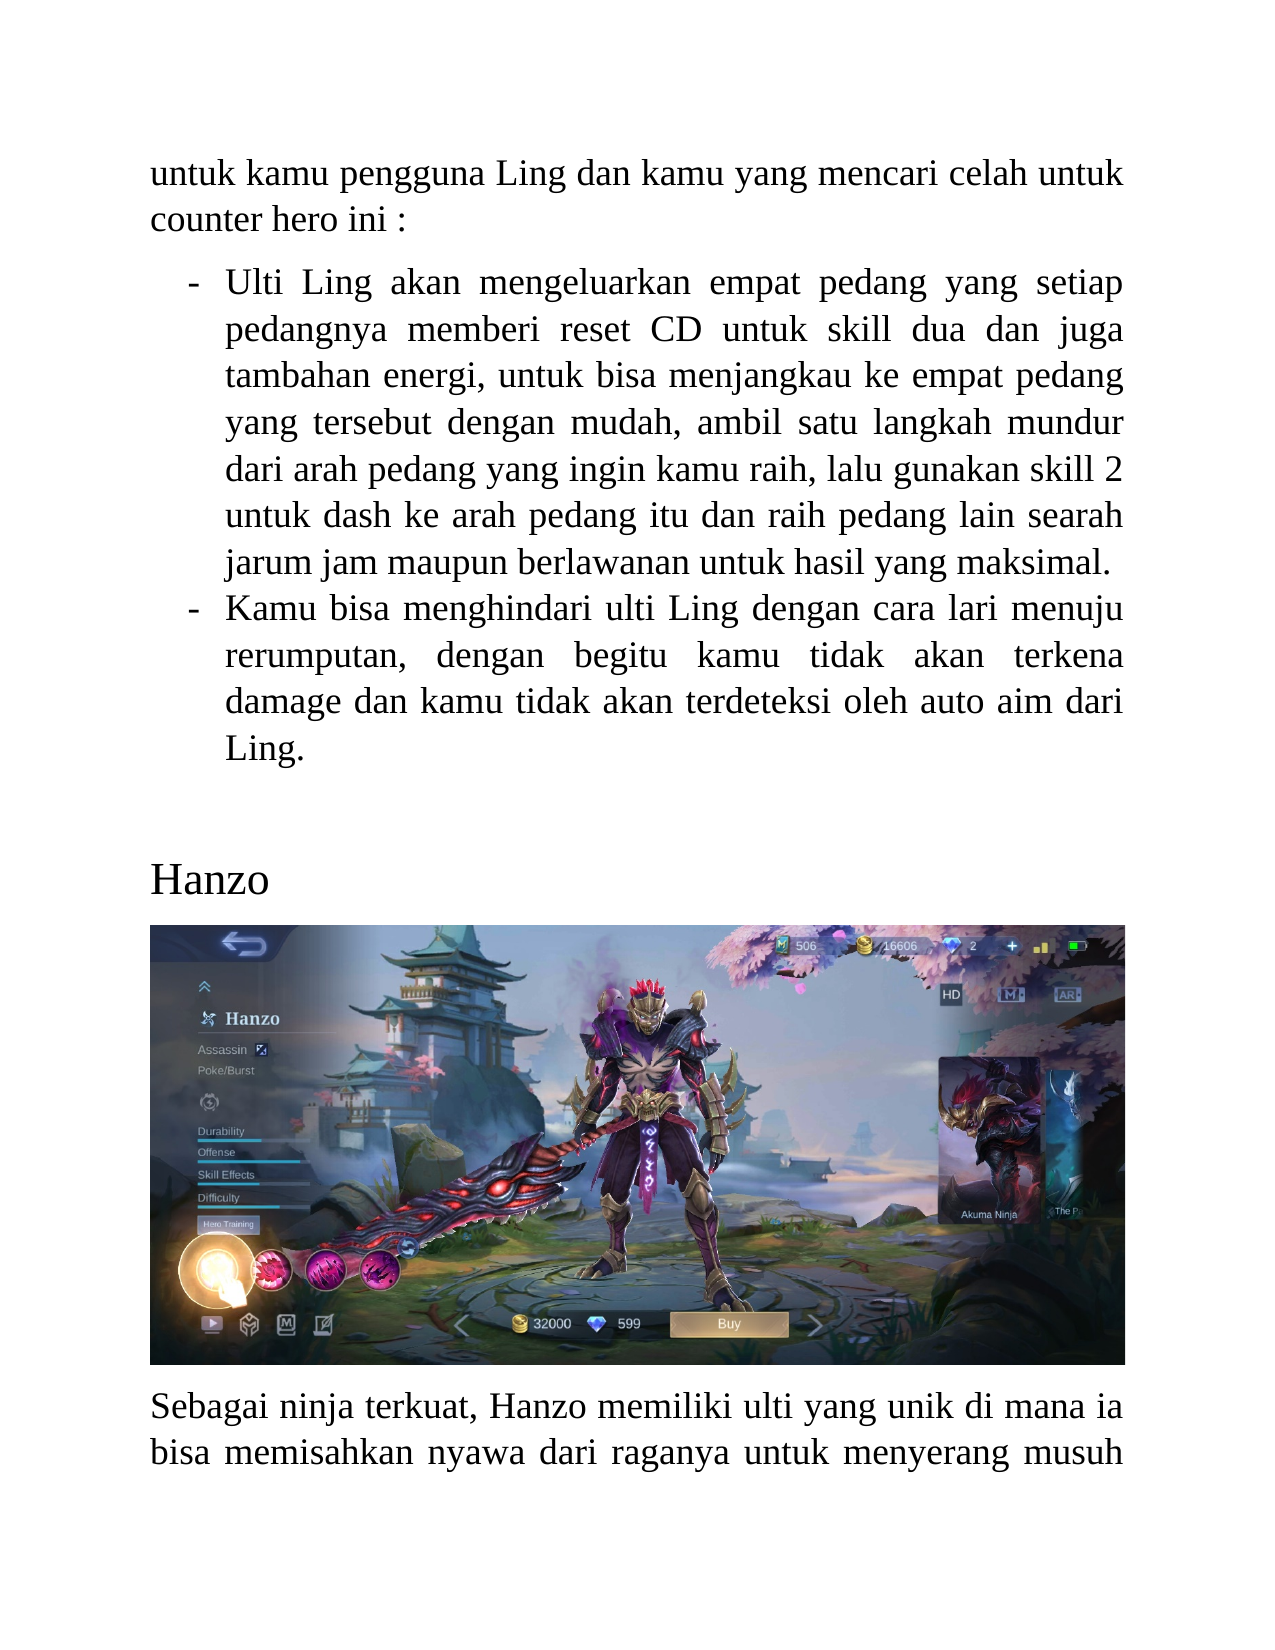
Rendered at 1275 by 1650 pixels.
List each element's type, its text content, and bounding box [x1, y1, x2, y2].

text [150, 150, 1125, 240]
text Hanzo [150, 852, 1125, 904]
picture [150, 925, 1125, 1365]
list Kamu bisa menghindari ulti Ling dengan cara lari menuju rerumputan, dengan begitu kamu tidak akan terkena damage dan kamu tidak akan terdeteksi oleh auto aim dari Ling. [187, 586, 1125, 768]
list Ulti Ling akan mengeluarkan empat pedang yang setiap pedangnya memberi reset CD untuk skill dua dan juga tambahan energi, untuk bisa menjangkau ke empat pedang yang tersebut dengan mudah, ambil satu langkah mundur dari arah pedang yang ingin kamu raih, lalu gunakan skill 2 untuk dash ke arah pedang itu dan raih pedang lain searah jarum jam maupun berlawanan untuk hasil yang maksimal. [187, 260, 1125, 582]
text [150, 1383, 1125, 1473]
